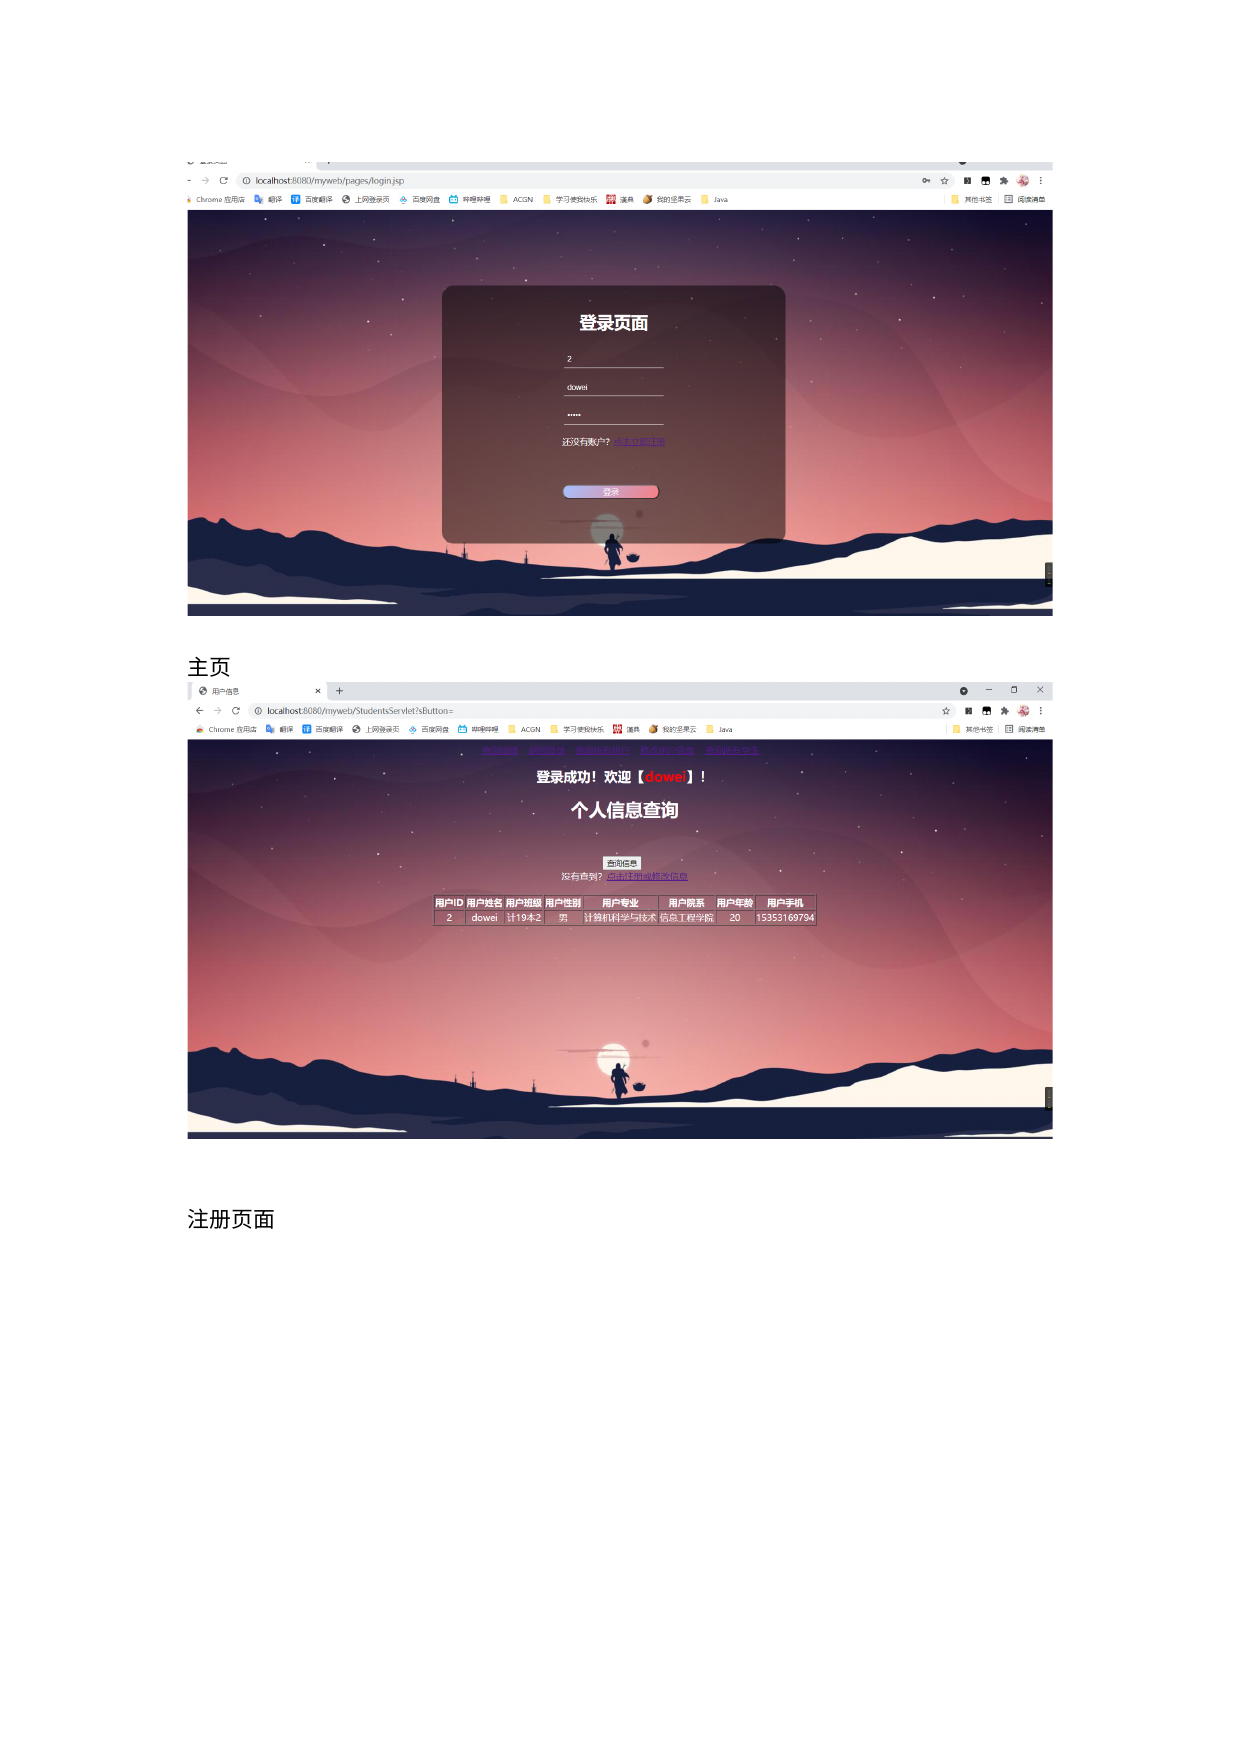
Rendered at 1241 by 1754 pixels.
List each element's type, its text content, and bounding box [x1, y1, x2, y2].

text 主页 [187, 649, 1053, 682]
picture [187, 682, 1053, 1139]
picture [187, 162, 1053, 616]
text 注册页面 [187, 1202, 1053, 1234]
